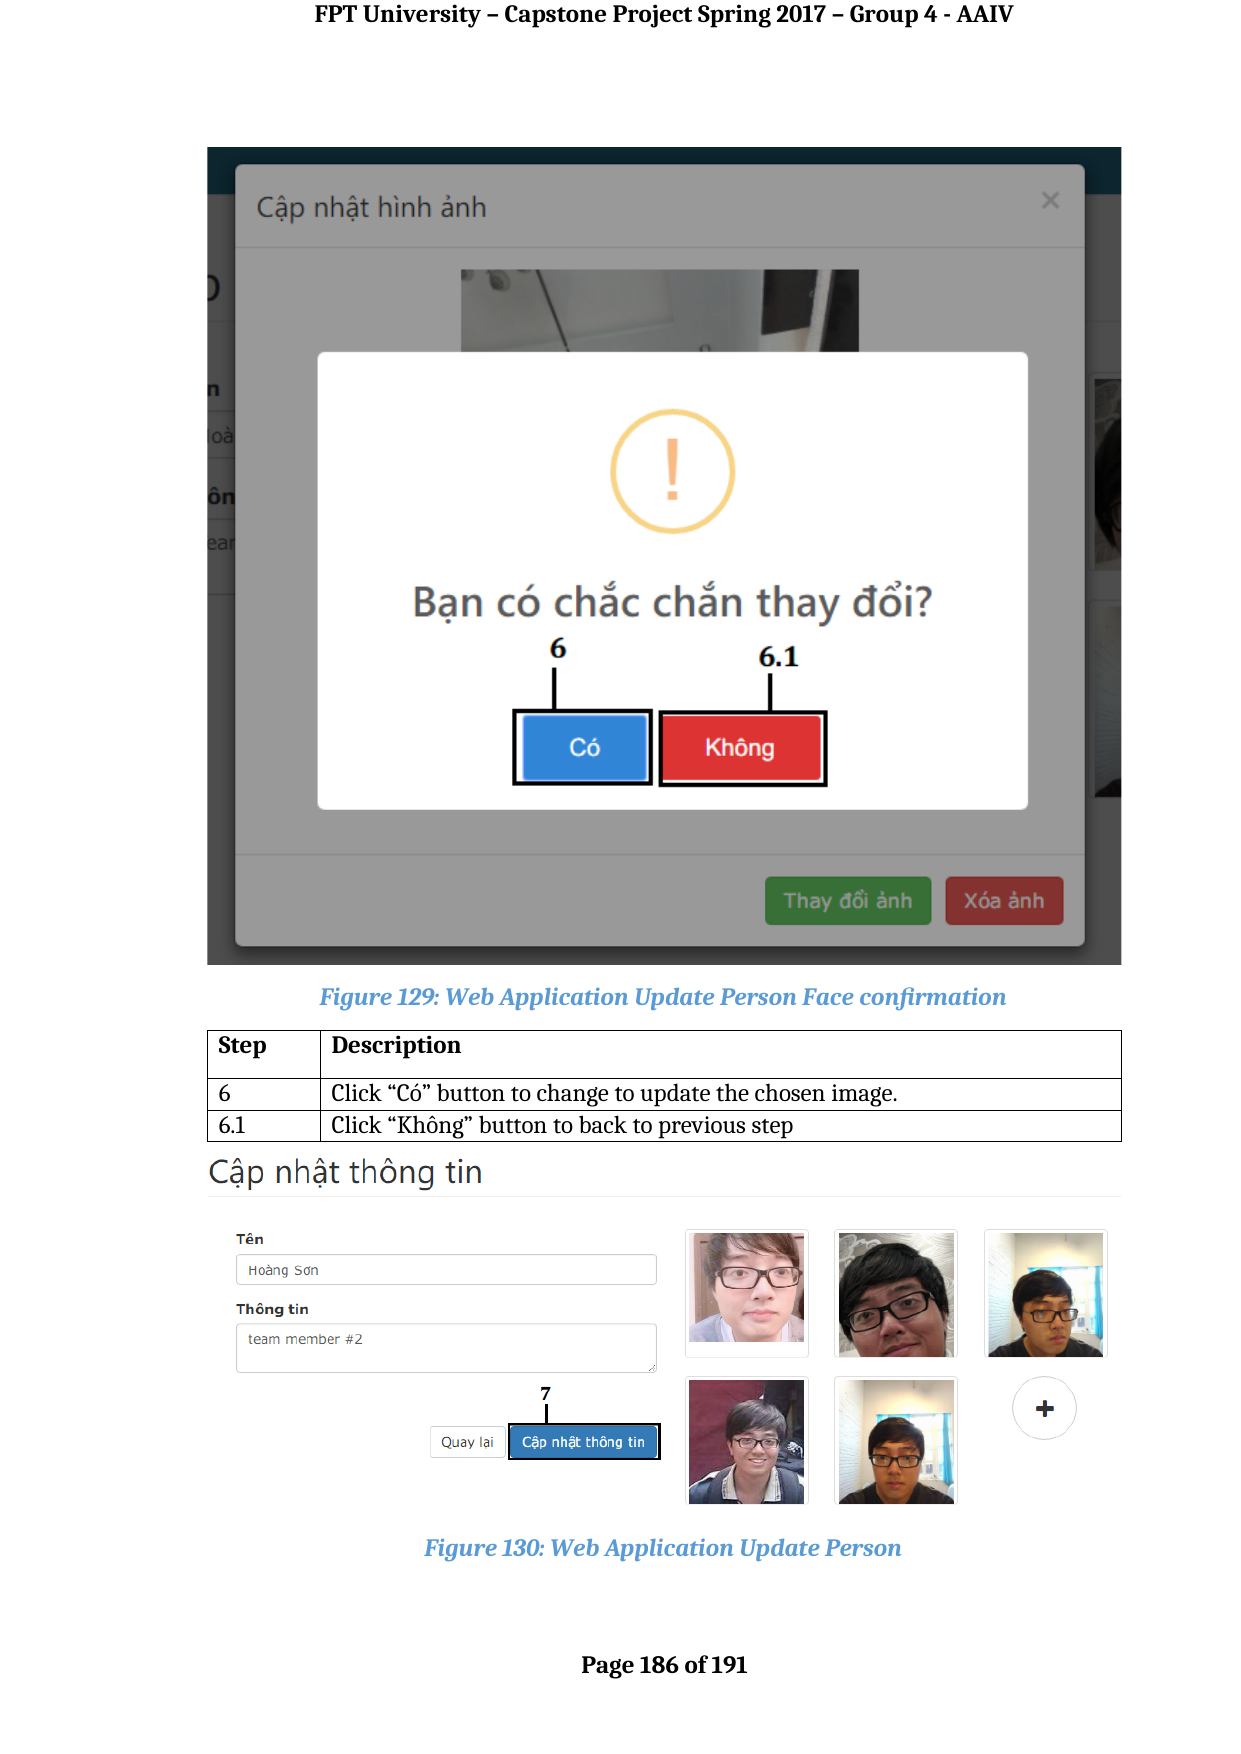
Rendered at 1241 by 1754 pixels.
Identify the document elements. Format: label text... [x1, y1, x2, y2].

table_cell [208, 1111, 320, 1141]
text Figure 130: Web Application Update Person [207, 1534, 1122, 1563]
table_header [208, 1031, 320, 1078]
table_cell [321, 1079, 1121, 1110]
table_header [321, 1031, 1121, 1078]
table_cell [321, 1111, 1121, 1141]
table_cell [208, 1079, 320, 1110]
text Figure 129: Web Application Update Person Face confirmation [207, 983, 1122, 1012]
picture [207, 1142, 1122, 1516]
picture [207, 147, 1122, 965]
